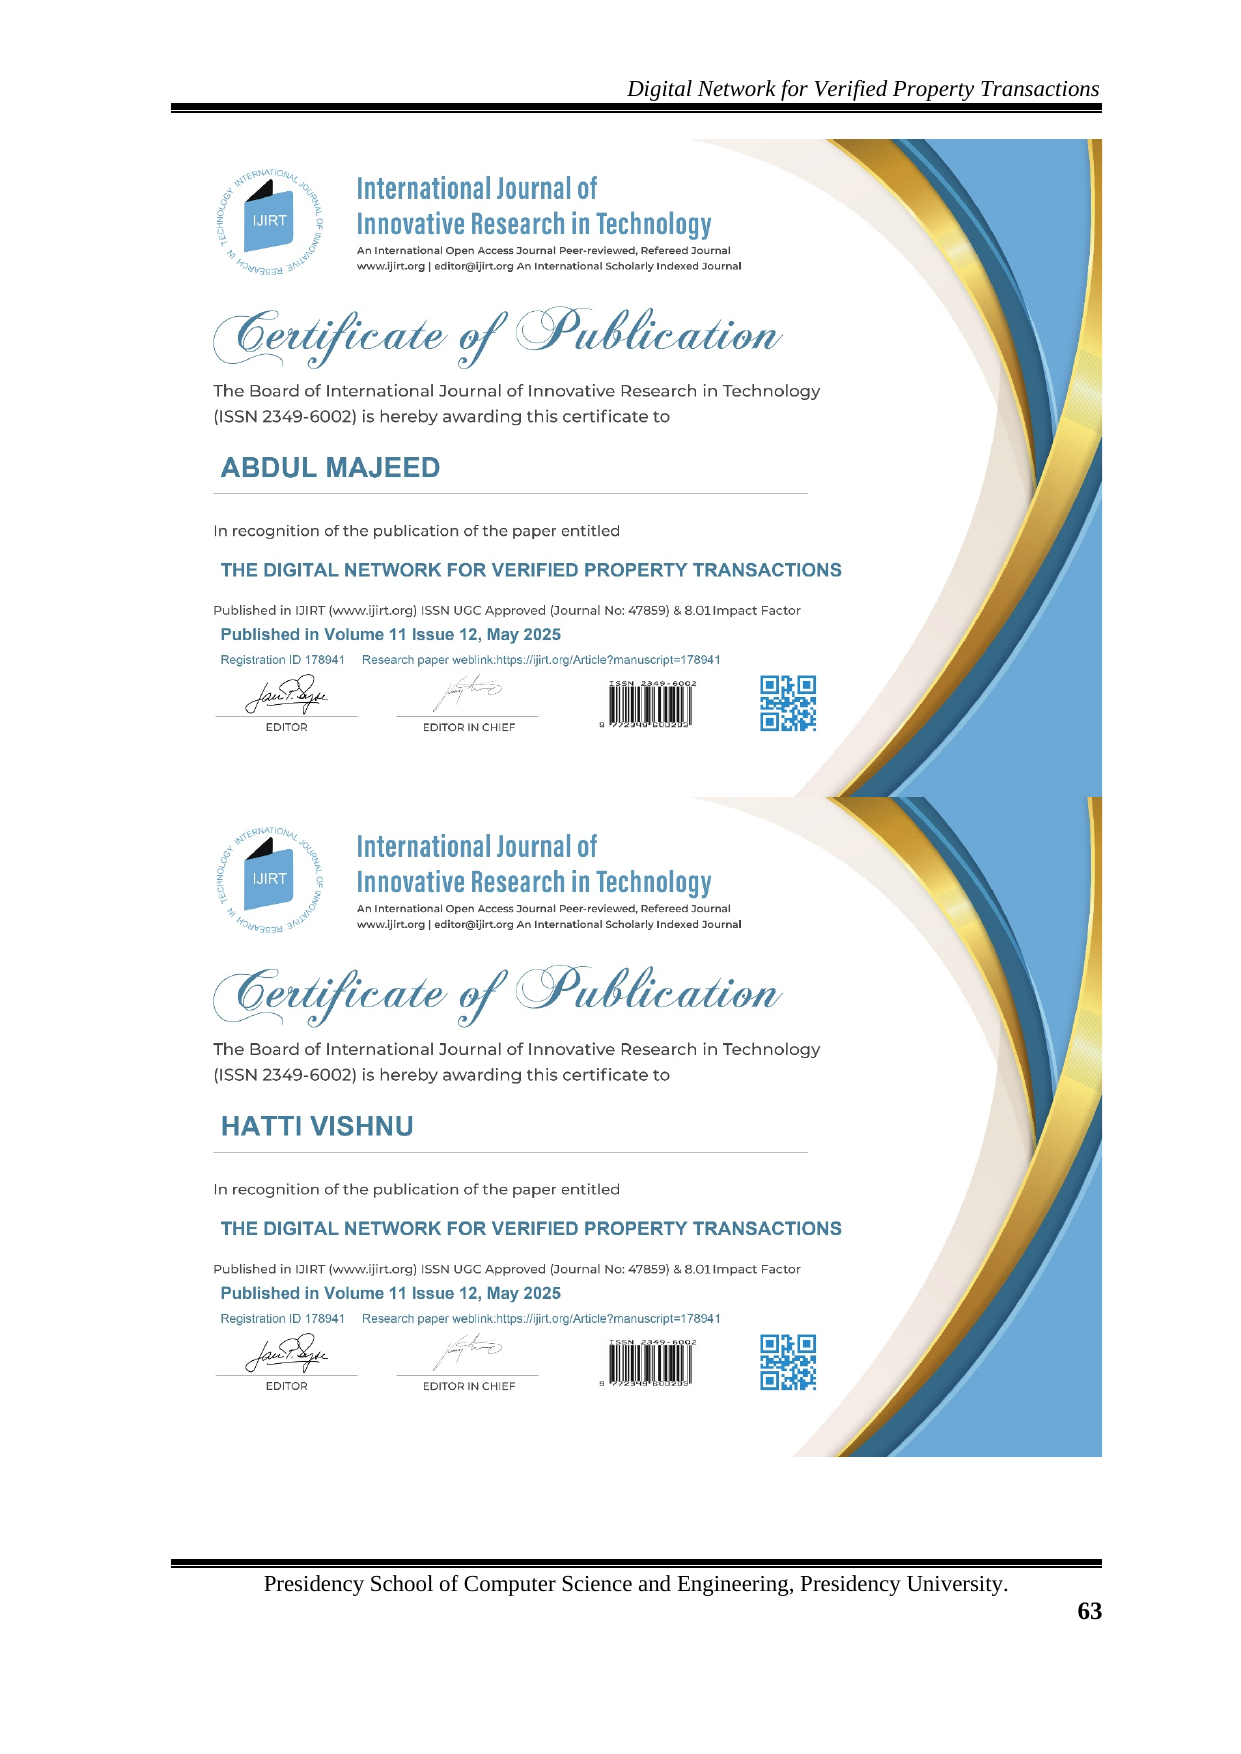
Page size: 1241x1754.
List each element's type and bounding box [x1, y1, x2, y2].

picture [170, 139, 1103, 1457]
